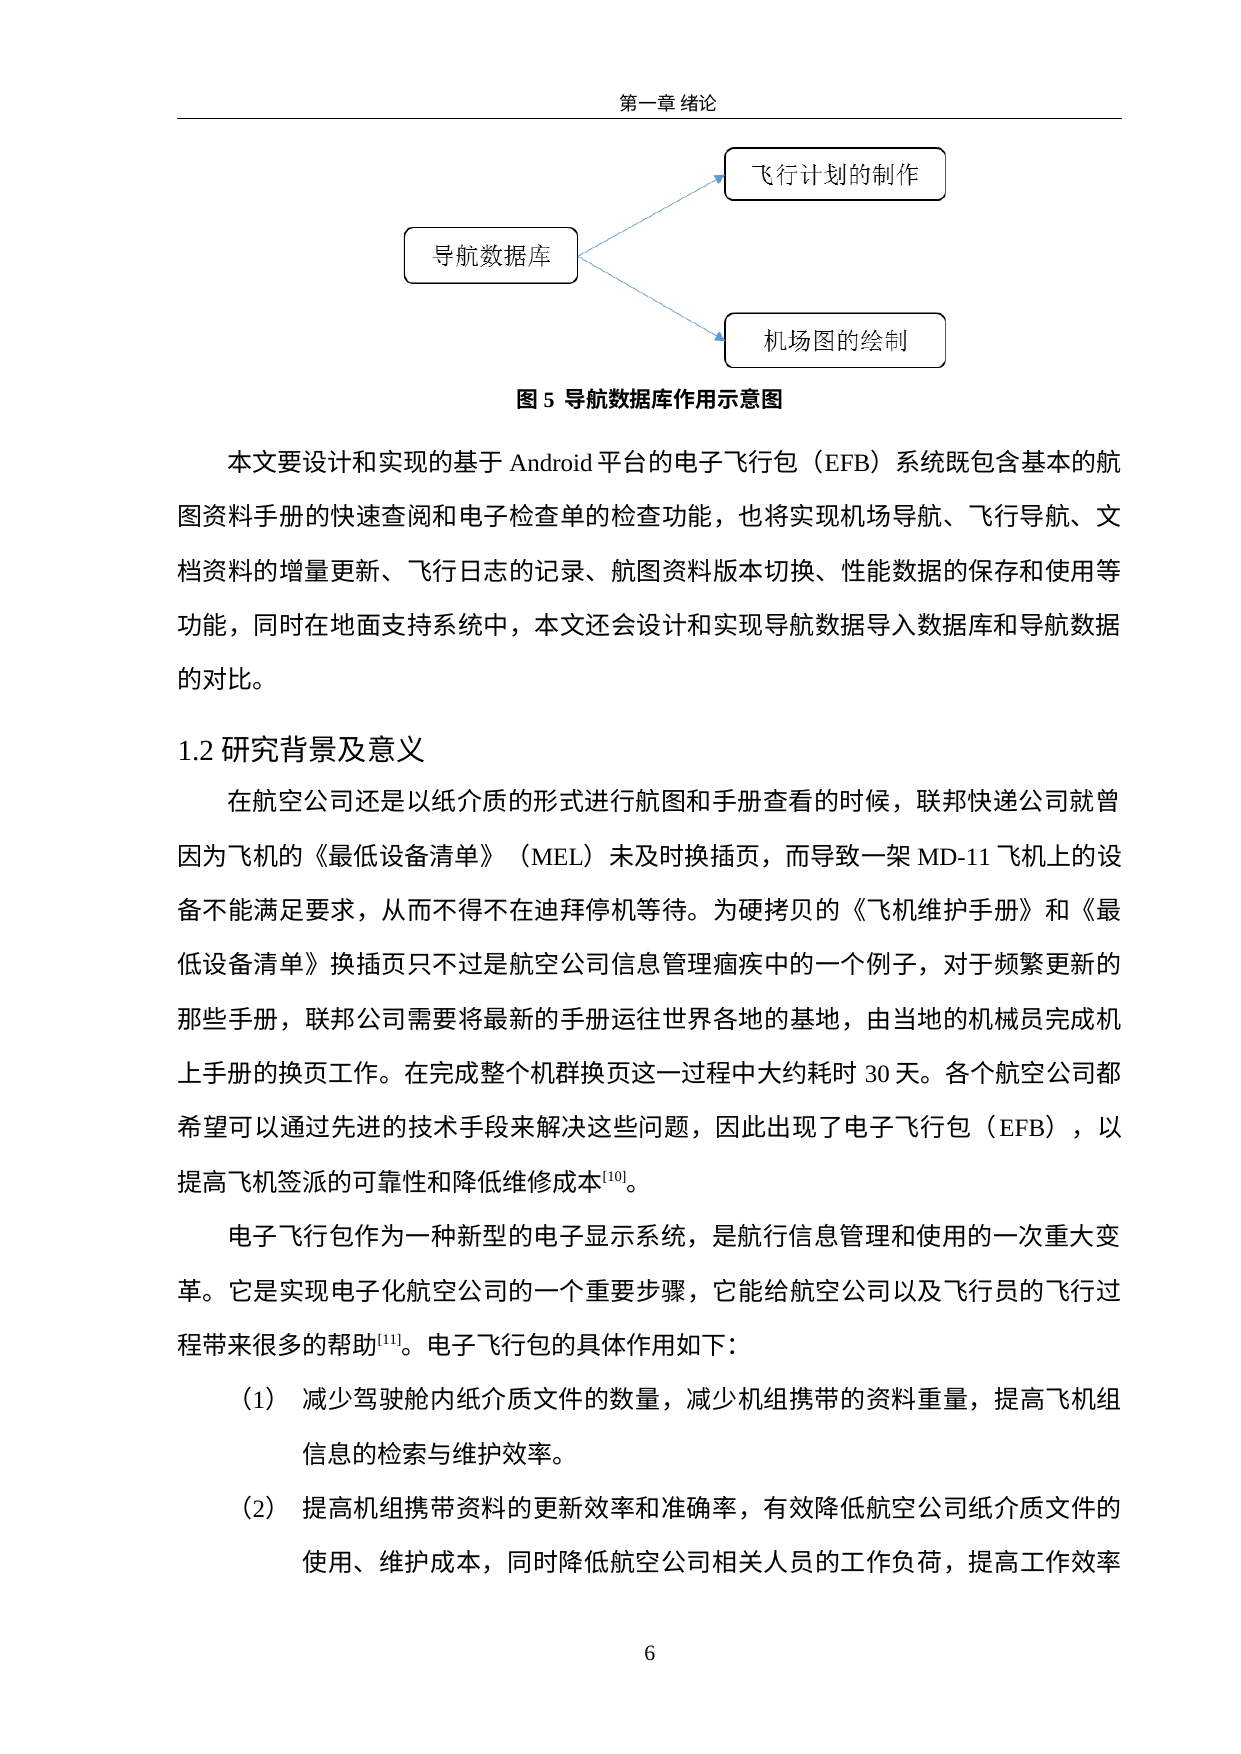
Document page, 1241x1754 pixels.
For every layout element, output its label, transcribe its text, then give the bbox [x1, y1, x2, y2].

text 电子飞行包作为一种新型的电子显示系统，是航行信息管理和使用的一次重大变革。它是实现电子化航空公司的一个重要步骤，它能给航空公司以及飞行员的飞行过程带来很多的帮助[]。电子飞行包的具体作用如下： [177, 1217, 1122, 1362]
list 减少驾驶舱内纸介质文件的数量，减少机组携带的资料重量，提高飞机组信息的检索与维护效率。 [227, 1380, 1122, 1470]
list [227, 1488, 1122, 1579]
text 本文要设计和实现的基于Android平台的电子飞行包（EFB）系统既包含基本的航图资料手册的快速查阅和电子检查单的检查功能，也将实现机场导航、飞行导航、文档资料的增量更新、飞行日志的记录、航图资料版本切换、性能数据的保存和使用等功能，同时在地面支持系统中，本文还会设计和实现导航数据导入数据库和导航数据的对比。 [177, 442, 1122, 696]
text 在航空公司还是以纸介质的形式进行航图和手册查看的时候，联邦快递公司就曾因为飞机的《最低设备清单》（MEL）未及时换插页，而导致一架MD-11飞机上的设备不能满足要求，从而不得不在迪拜停机等待。为硬拷贝的《飞机维护手册》和《最低设备清单》换插页只不过是航空公司信息管理痼疾中的一个例子，对于频繁更新的那些手册，联邦公司需要将最新的手册运往世界各地的基地，由当地的机械员完成机上手册的换页工作。在完成整个机群换页这一过程中大约耗时30天。各个航空公司都希望可以通过先进的技术手段来解决这些问题，因此出现了电子飞行包（EFB），以提高飞机签派的可靠性和降低维修成本[]。 [177, 782, 1122, 1198]
picture [403, 147, 946, 368]
text 图 5 导航数据库作用示意图 [177, 382, 1122, 414]
subtitle 1.2 研究背景及意义 [177, 727, 1122, 769]
